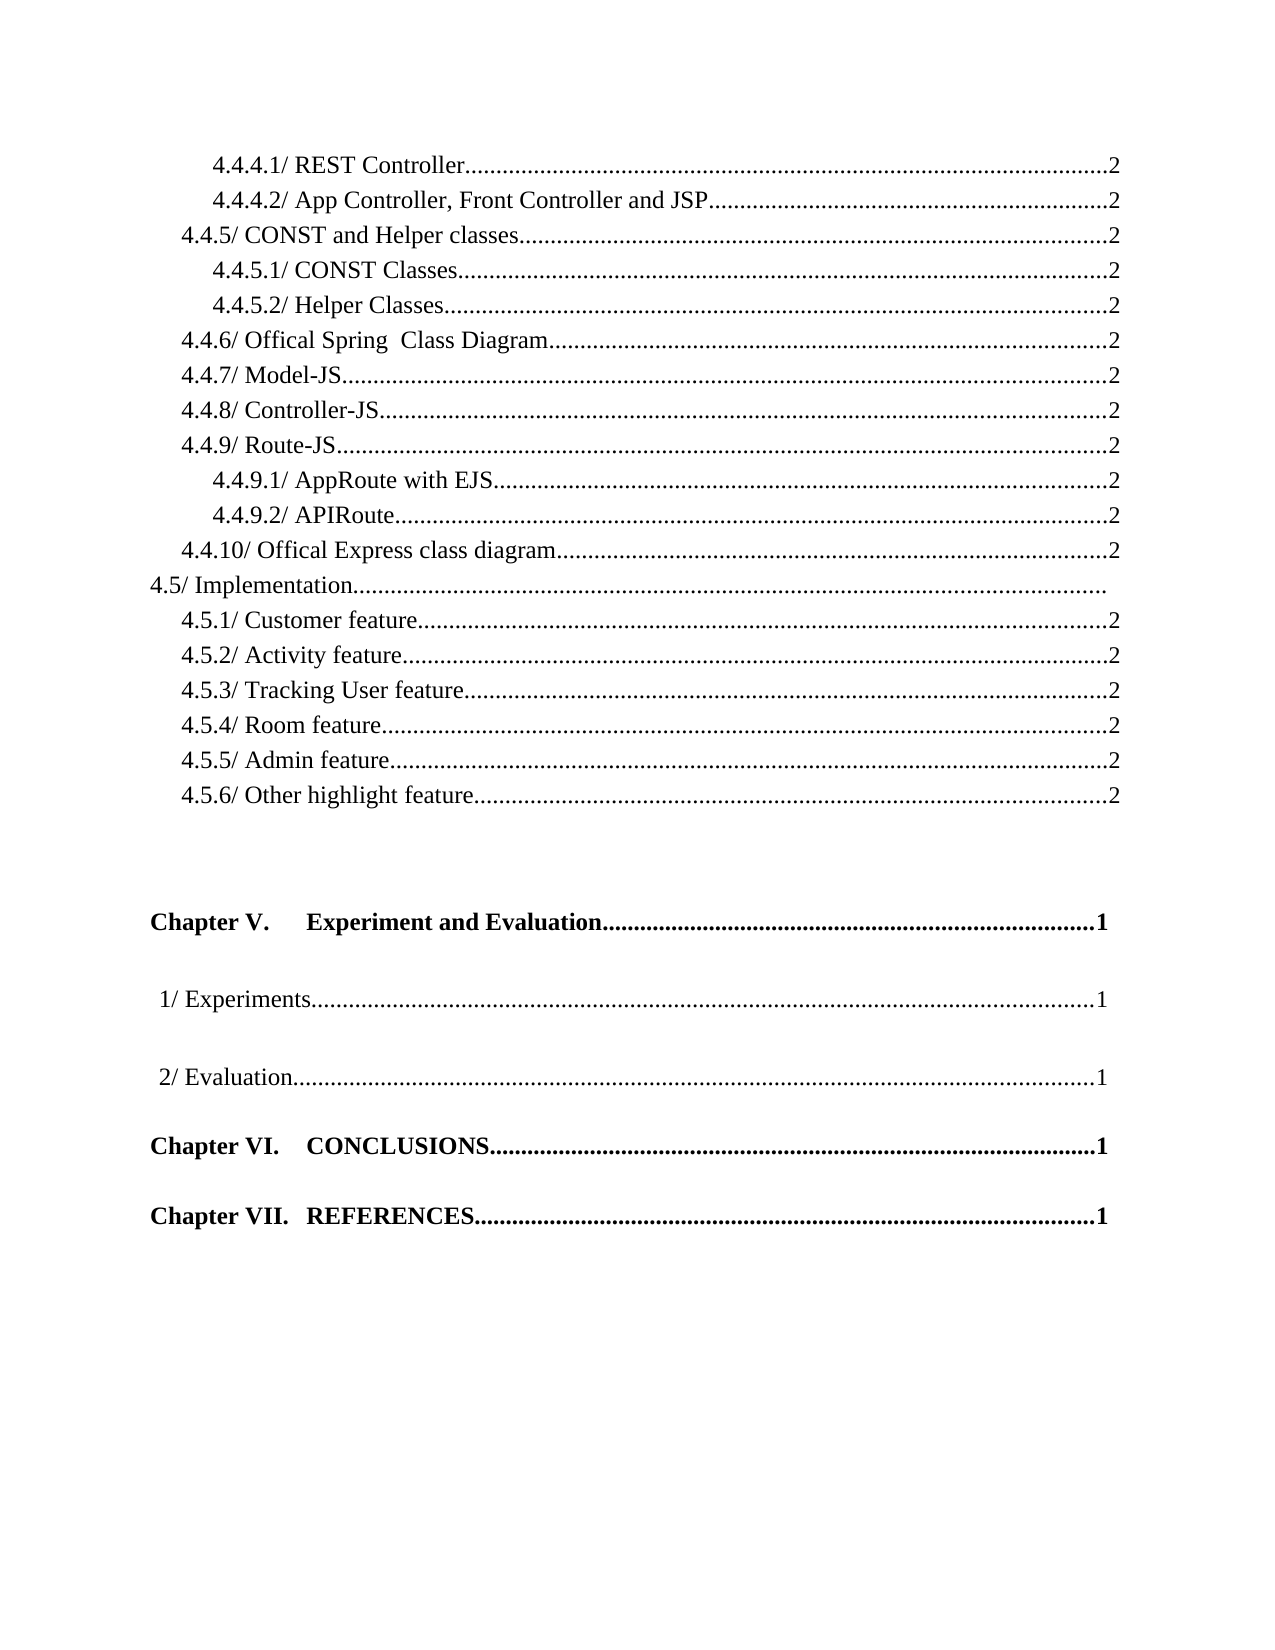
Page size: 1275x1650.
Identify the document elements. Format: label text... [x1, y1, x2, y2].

text 4.5.2/ Activity feature 2 [150, 640, 1125, 669]
text 4.4.9.1/ AppRoute with EJS 2 [150, 465, 1125, 494]
text 4.4.5.2/ Helper Classes 2 [150, 290, 1125, 319]
text 4.4.10/ Offical Express class diagram 2 [150, 535, 1125, 564]
text 4.4.8/ Controller-JS 2 [150, 395, 1125, 424]
text 4.4.4.1/ REST Controller 2 [150, 150, 1125, 179]
text 4.5.1/ Customer feature 2 [150, 605, 1125, 634]
text 4.5.3/ Tracking User feature 2 [150, 675, 1125, 704]
text 2/ Evaluation 1 [159, 1062, 1125, 1091]
text 4.5.4/ Room feature 2 [150, 710, 1125, 739]
text 4.5.6/ Other highlight feature 2 [150, 780, 1125, 809]
text 1/ Experiments 1 [159, 984, 1125, 1013]
text 4.4.6/ Offical Spring Class Diagram 2 [150, 325, 1125, 354]
text 4.5/ Implementation [150, 570, 1125, 599]
text 4.5.5/ Admin feature 2 [150, 745, 1125, 774]
text 4.4.7/ Model-JS 2 [150, 360, 1125, 389]
text 4.4.9/ Route-JS 2 [150, 430, 1125, 459]
text 4.4.5.1/ CONST Classes 2 [150, 255, 1125, 284]
text 4.4.4.2/ App Controller, Front Controller and JSP 2 [150, 185, 1125, 214]
text Chapter V. Experiment and Evaluation 1 [150, 907, 1125, 936]
text 4.4.9.2/ APIRoute 2 [150, 500, 1125, 529]
text Chapter VI. CONCLUSIONS 1 [150, 1131, 1125, 1159]
text Chapter VII. REFERENCES 1 [150, 1201, 1125, 1229]
text 4.4.5/ CONST and Helper classes 2 [150, 220, 1125, 249]
